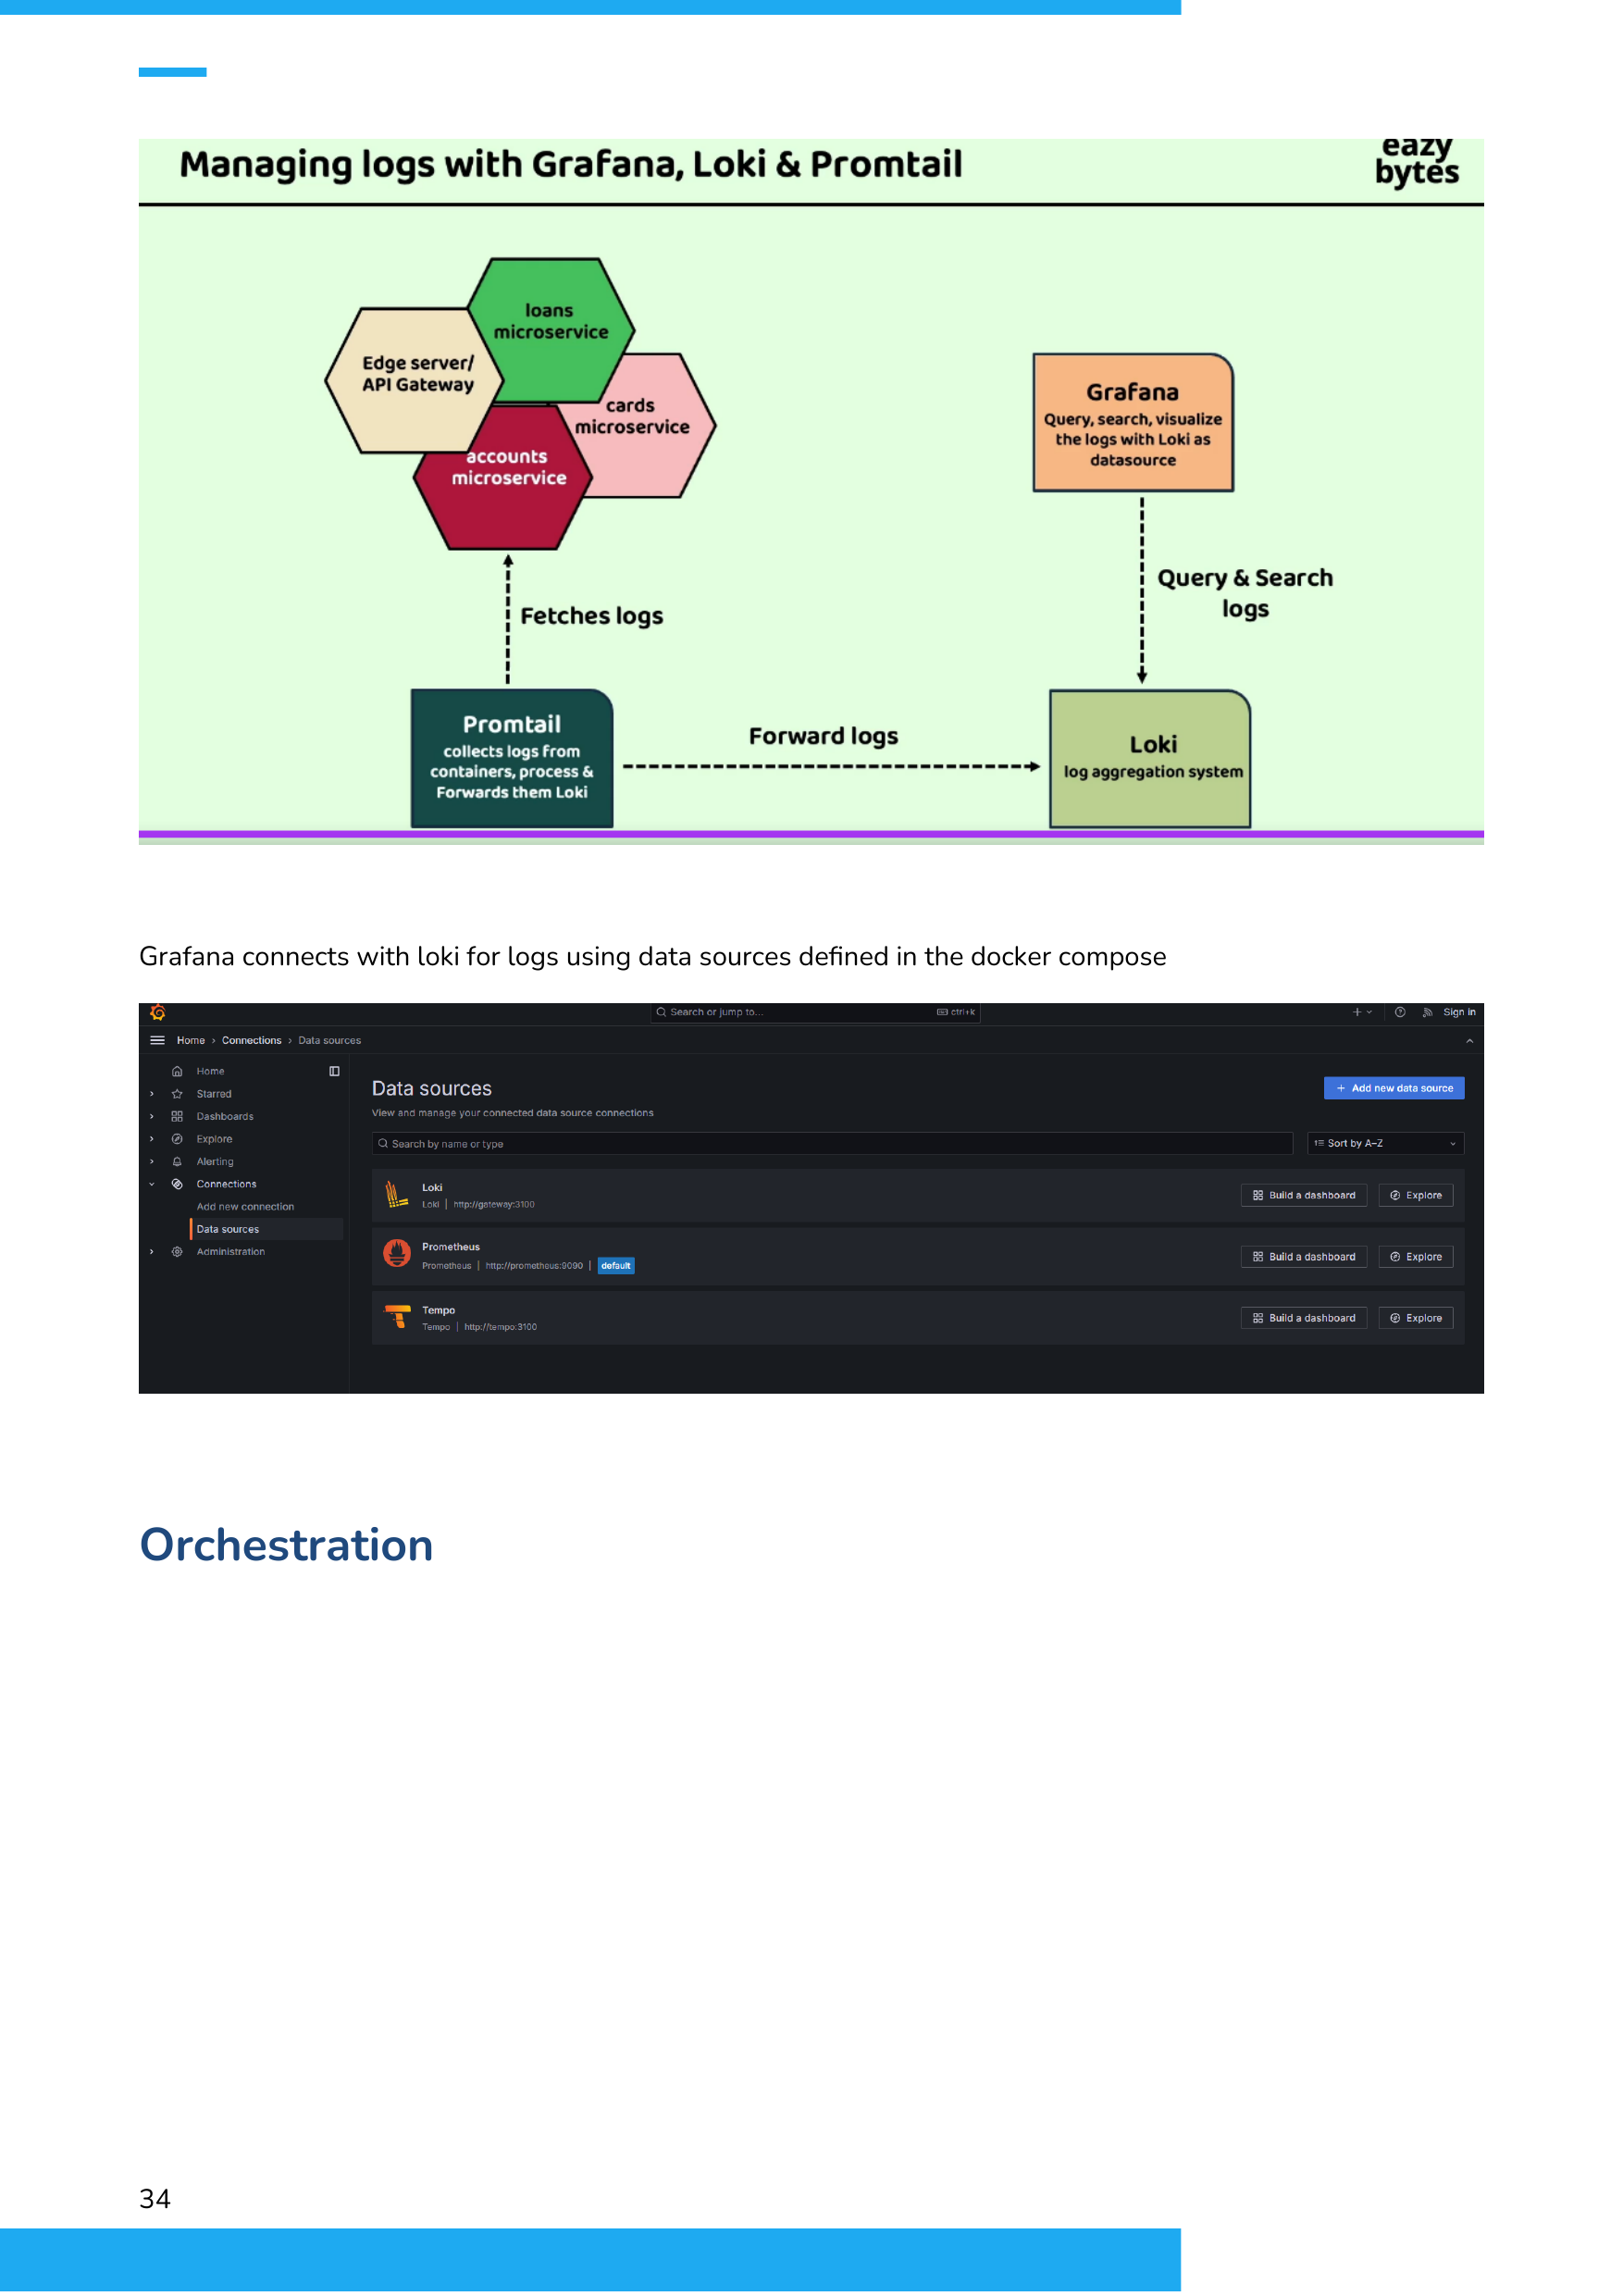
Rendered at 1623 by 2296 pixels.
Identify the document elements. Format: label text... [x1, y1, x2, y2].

text Grafana connects with loki for logs using data sources defined in the docker compose [139, 938, 1484, 974]
picture [139, 68, 207, 77]
picture [139, 1003, 1484, 1394]
picture [0, 2228, 1182, 2291]
picture [139, 139, 1484, 845]
picture [0, 0, 1182, 15]
subtitle Orchestration [139, 1514, 1484, 1577]
